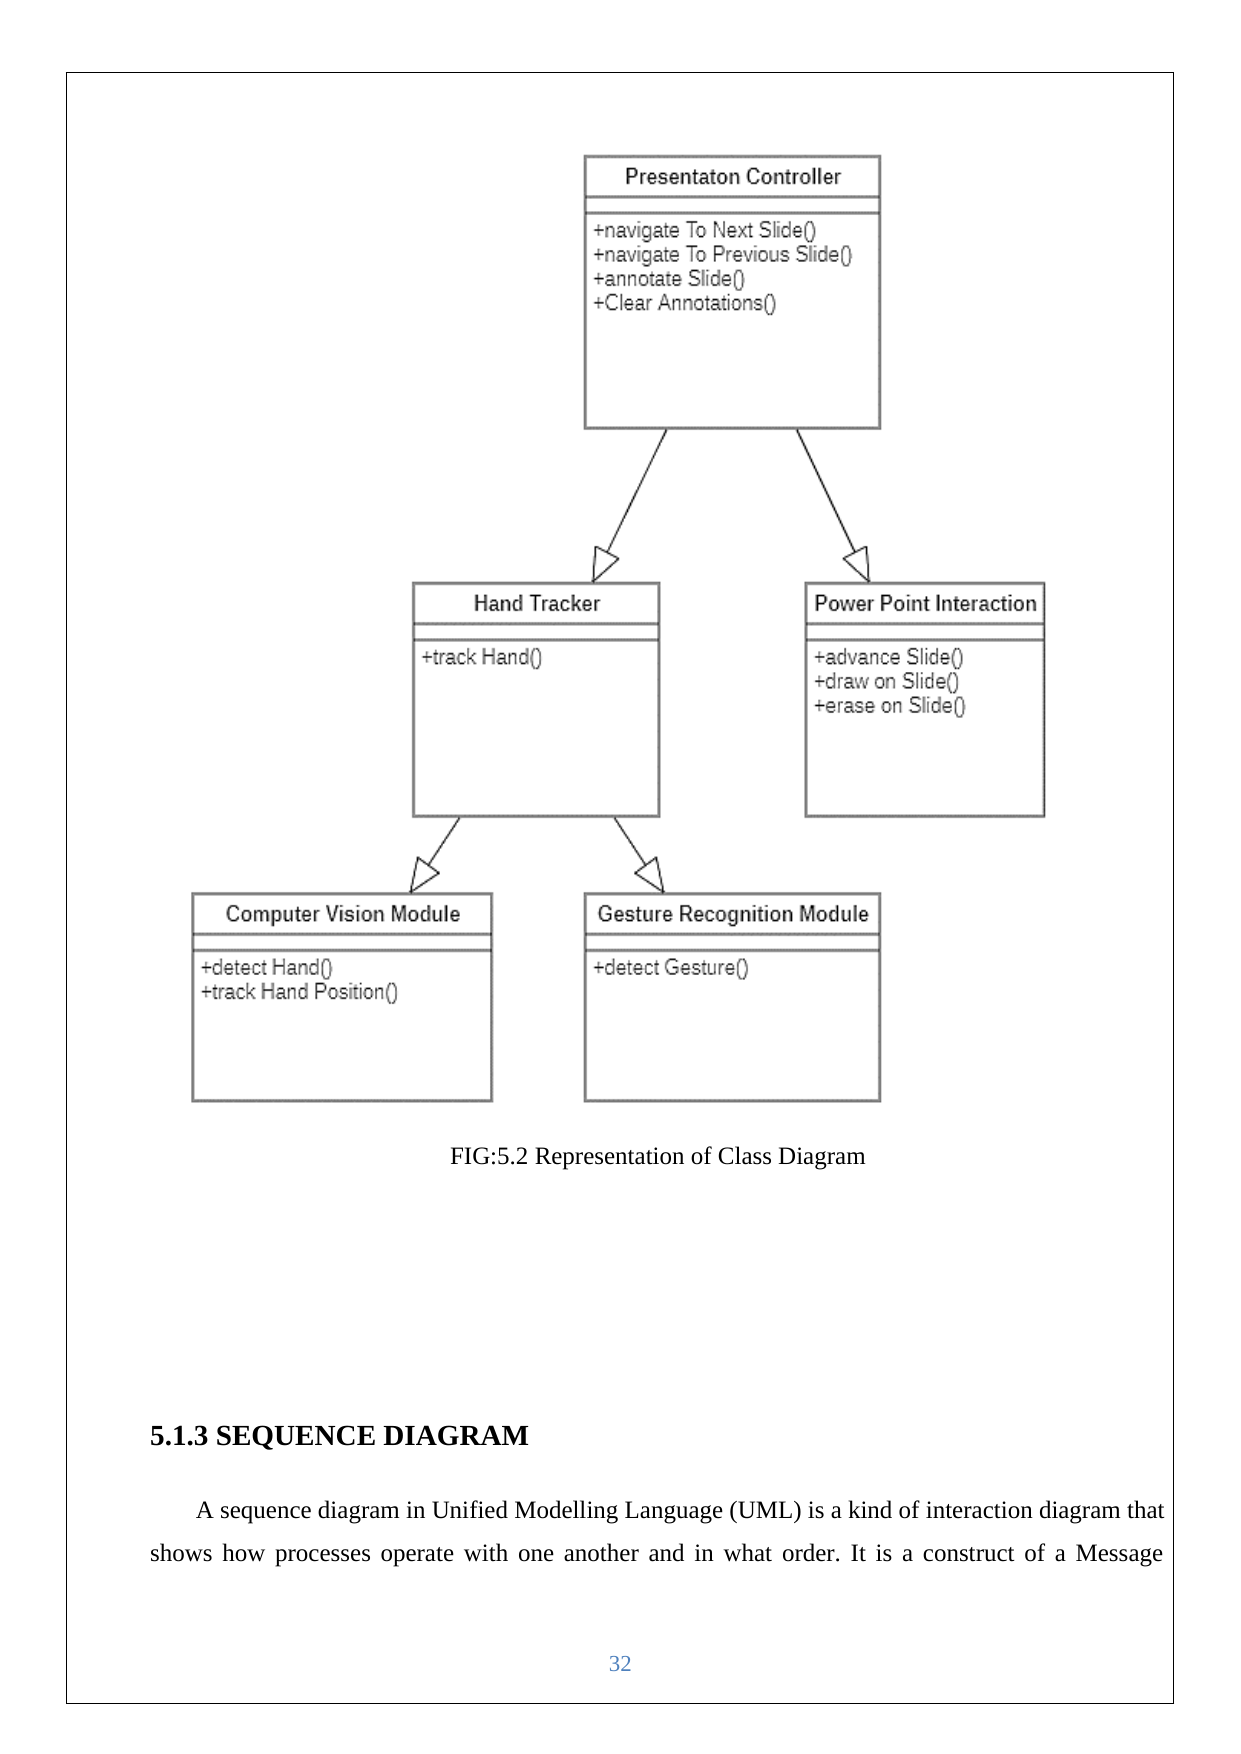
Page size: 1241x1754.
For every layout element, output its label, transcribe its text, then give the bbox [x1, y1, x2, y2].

picture [118, 118, 1093, 1127]
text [150, 1495, 1165, 1567]
text FIG:5.2 Representation of Class Diagram [150, 1141, 1165, 1169]
subtitle 5.1.3 SEQUENCE DIAGRAM [75, 1418, 1165, 1452]
